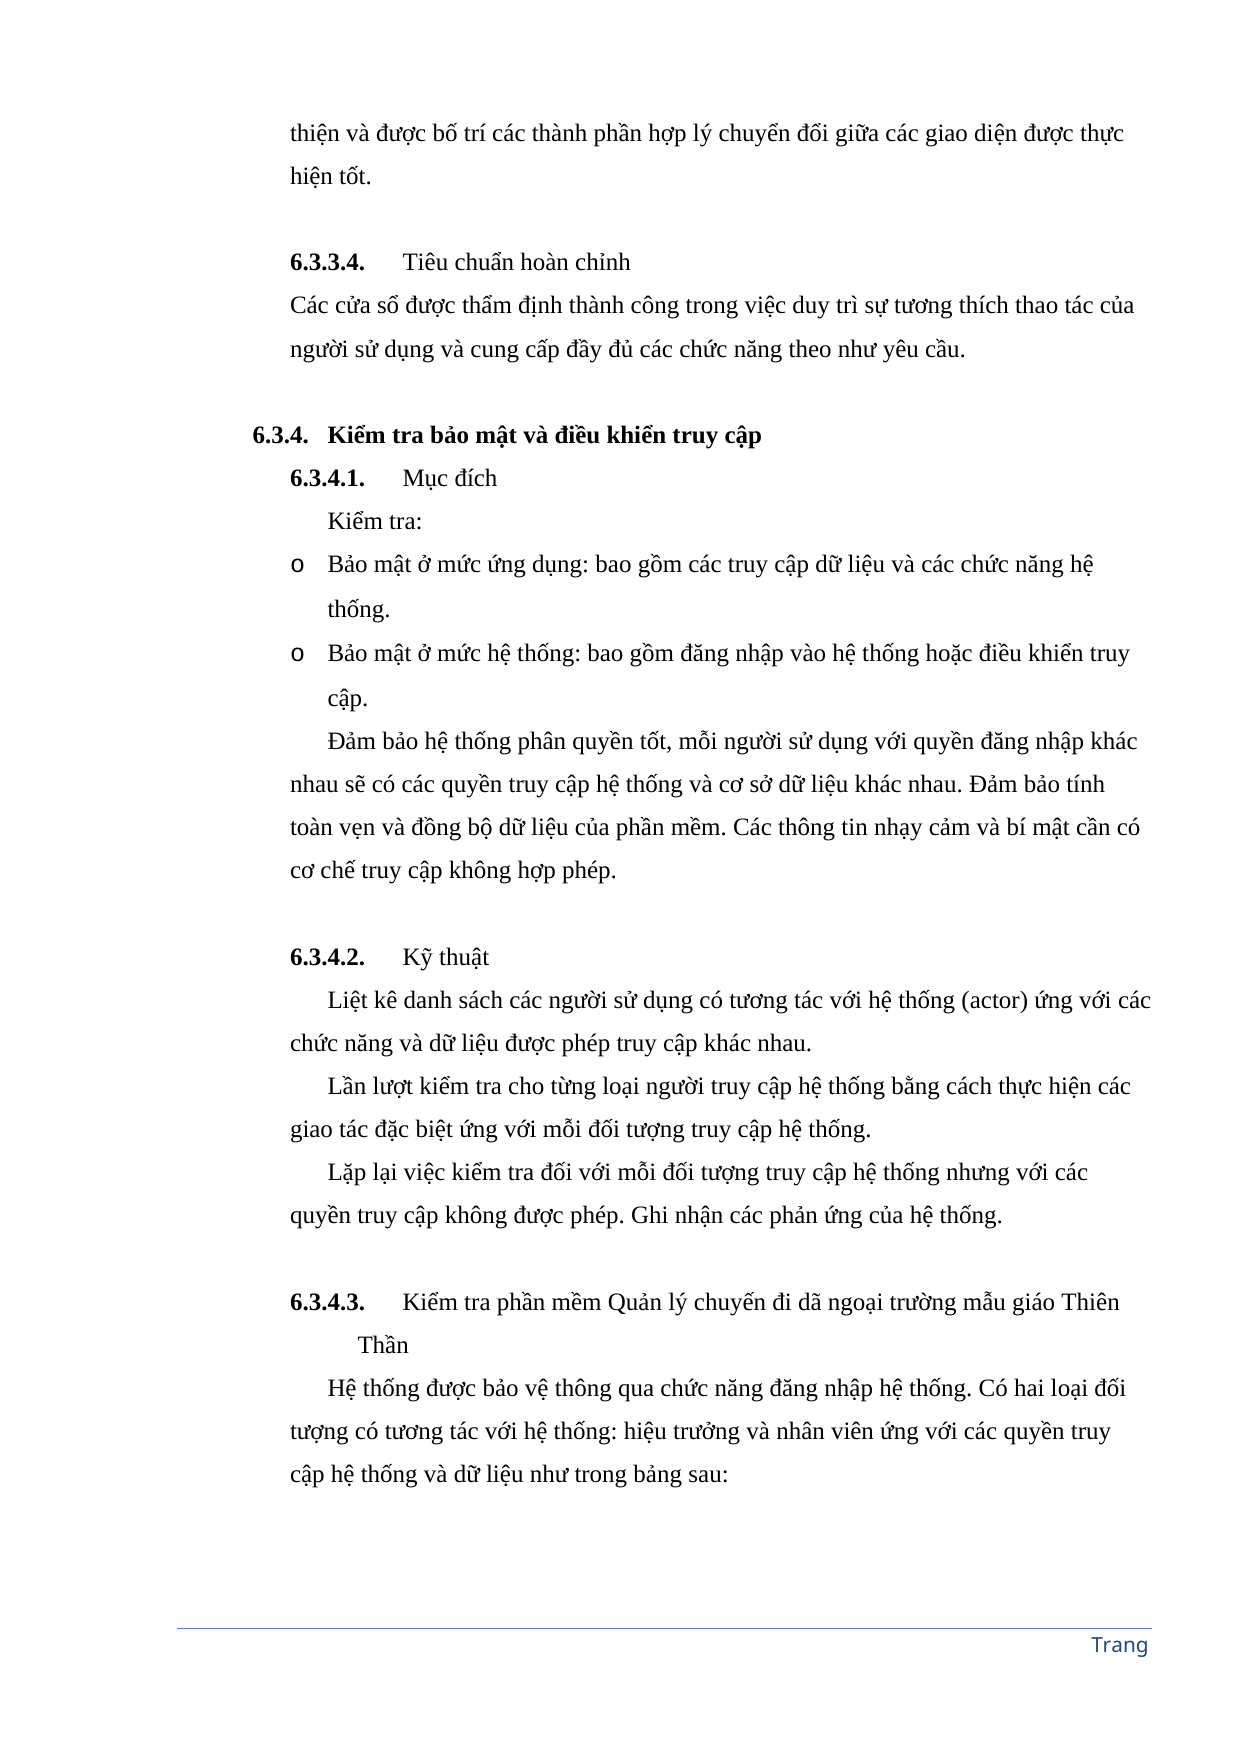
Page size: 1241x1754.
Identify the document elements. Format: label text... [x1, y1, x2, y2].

list Đảm bảo hệ thống phân quyền tốt, mỗi người sử dụng với quyền đăng nhập khác nhau sẽ có các quyền truy cập hệ thống và cơ sở dữ liệu khác nhau. Đảm bảo tính toàn vẹn và đồng bộ dữ liệu của phần mềm. Các thông tin nhạy cảm và bí mật cần có cơ chế truy cập không hợp phép. [290, 726, 1152, 884]
list Bảo mật ở mức ứng dụng: bao gồm các truy cập dữ liệu và các chức năng hệ thống. [290, 549, 1152, 623]
text Kiểm tra: [290, 506, 1152, 535]
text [290, 118, 1152, 190]
list Kiểm tra bảo mật và điều khiển truy cập [252, 420, 1152, 449]
text Hệ thống được bảo vệ thông qua chức năng đăng nhập hệ thống. Có hai loại đối tượng có tương tác với hệ thống: hiệu trưởng và nhân viên ứng với các quyền truy cập hệ thống và dữ liệu như trong bảng sau: [290, 1373, 1152, 1488]
text Lần lượt kiểm tra cho từng loại người truy cập hệ thống bằng cách thực hiện các giao tác đặc biệt ứng với mỗi đối tượng truy cập hệ thống. [290, 1071, 1152, 1143]
text Liệt kê danh sách các người sử dụng có tương tác với hệ thống (actor) ứng với các chức năng và dữ liệu được phép truy cập khác nhau. [290, 985, 1152, 1057]
text Các cửa sổ được thẩm định thành công trong việc duy trì sự tương thích thao tác của người sử dụng và cung cấp đầy đủ các chức năng theo như yêu cầu. [290, 291, 1152, 362]
list Kỹ thuật [290, 942, 1152, 970]
text Lặp lại việc kiểm tra đối với mỗi đối tượng truy cập hệ thống nhưng với các quyền truy cập không được phép. Ghi nhận các phản ứng của hệ thống. [290, 1157, 1152, 1229]
list Mục đích [290, 463, 1152, 492]
list Kiểm tra phần mềm Quản lý chuyến đi dã ngoại trường mẫu giáo Thiên Thần [290, 1287, 1152, 1358]
list Tiêu chuẩn hoàn chỉnh [290, 247, 1152, 276]
list Bảo mật ở mức hệ thống: bao gồm đăng nhập vào hệ thống hoặc điều khiển truy cập. [290, 638, 1152, 712]
